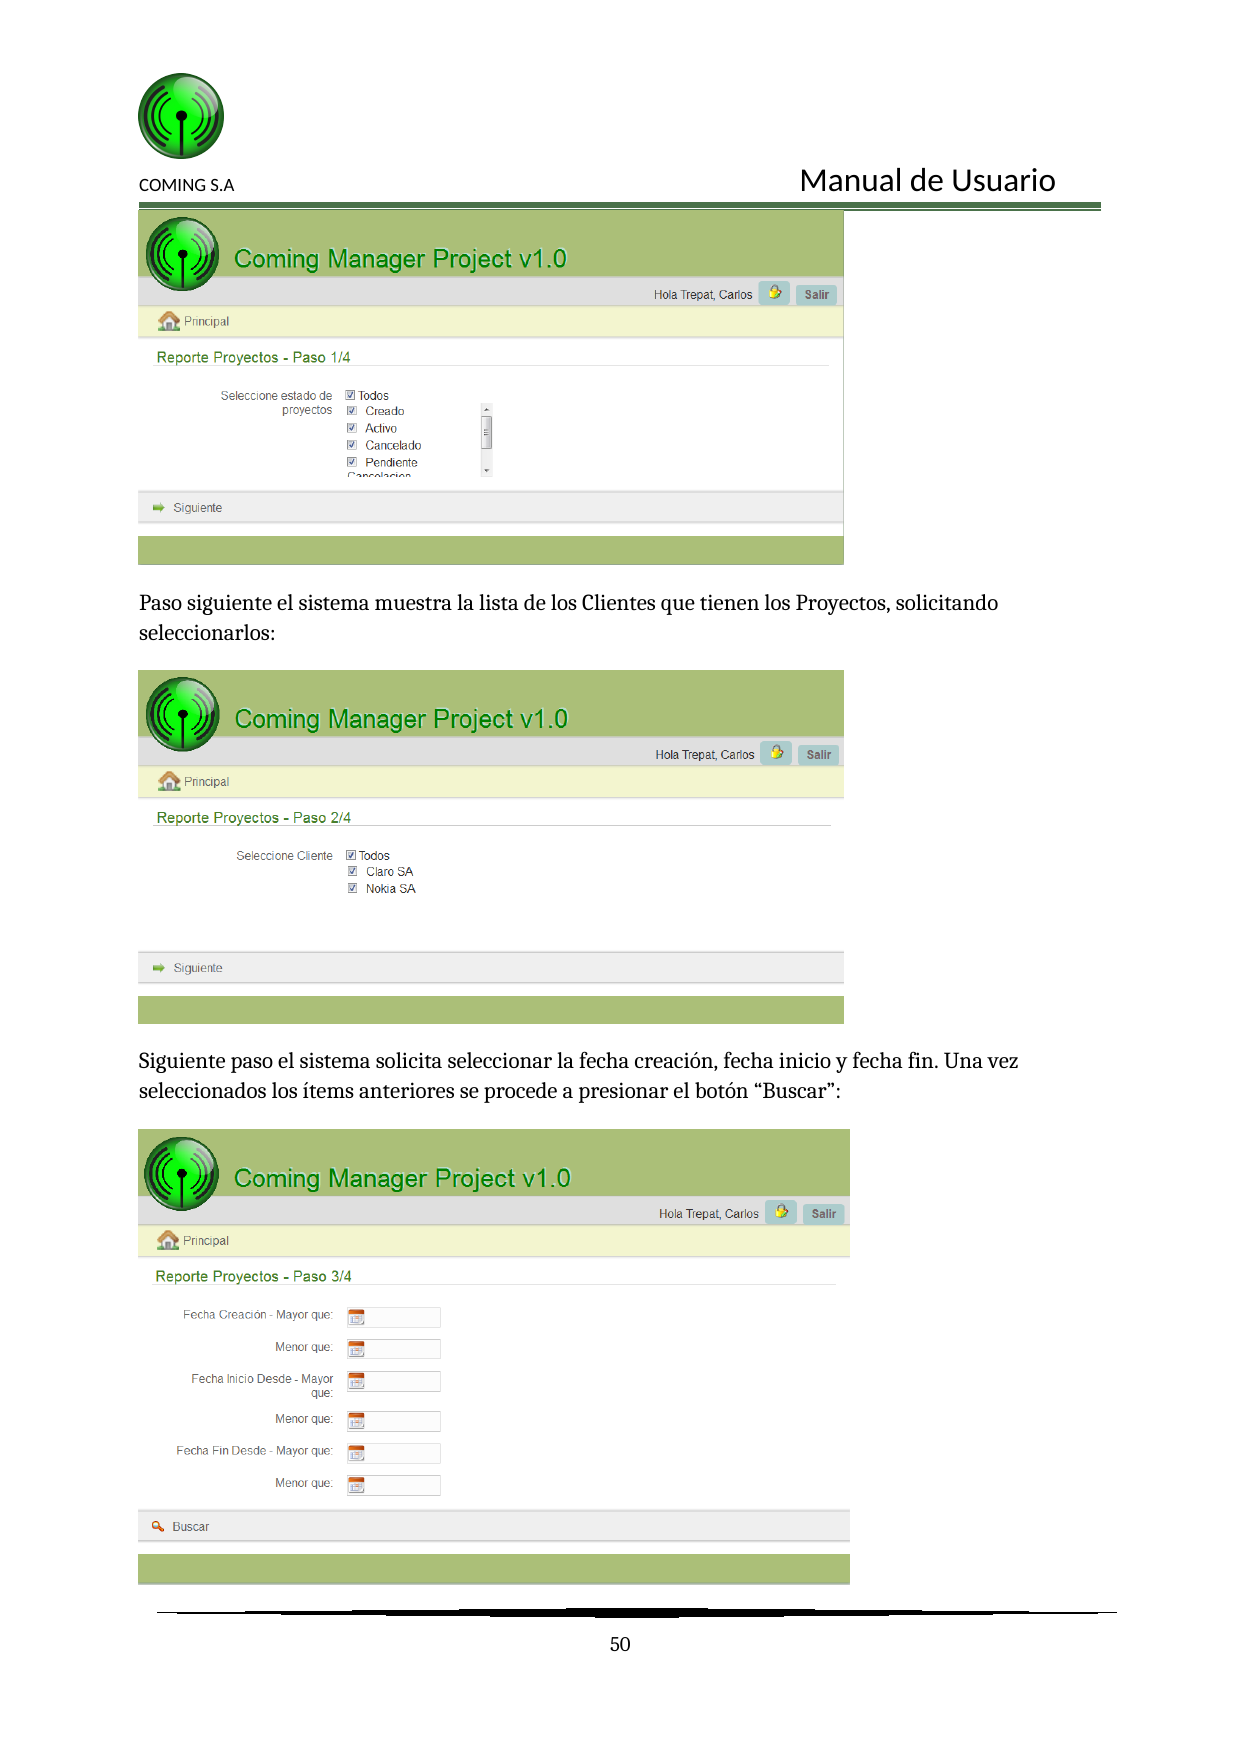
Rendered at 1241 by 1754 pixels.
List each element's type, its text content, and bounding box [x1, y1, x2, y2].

picture [138, 1129, 850, 1585]
text Siguiente paso el sistema solicita seleccionar la fecha creación, fecha inicio y fecha fin. Una vez seleccionados los ítems anteriores se procede a presionar el botón “Buscar”: [139, 1048, 1101, 1104]
picture [138, 670, 844, 1024]
picture [138, 210, 844, 565]
picture [138, 73, 224, 159]
text Paso siguiente el sistema muestra la lista de los Clientes que tienen los Proyectos, solicitando seleccionarlos: [139, 589, 1101, 646]
